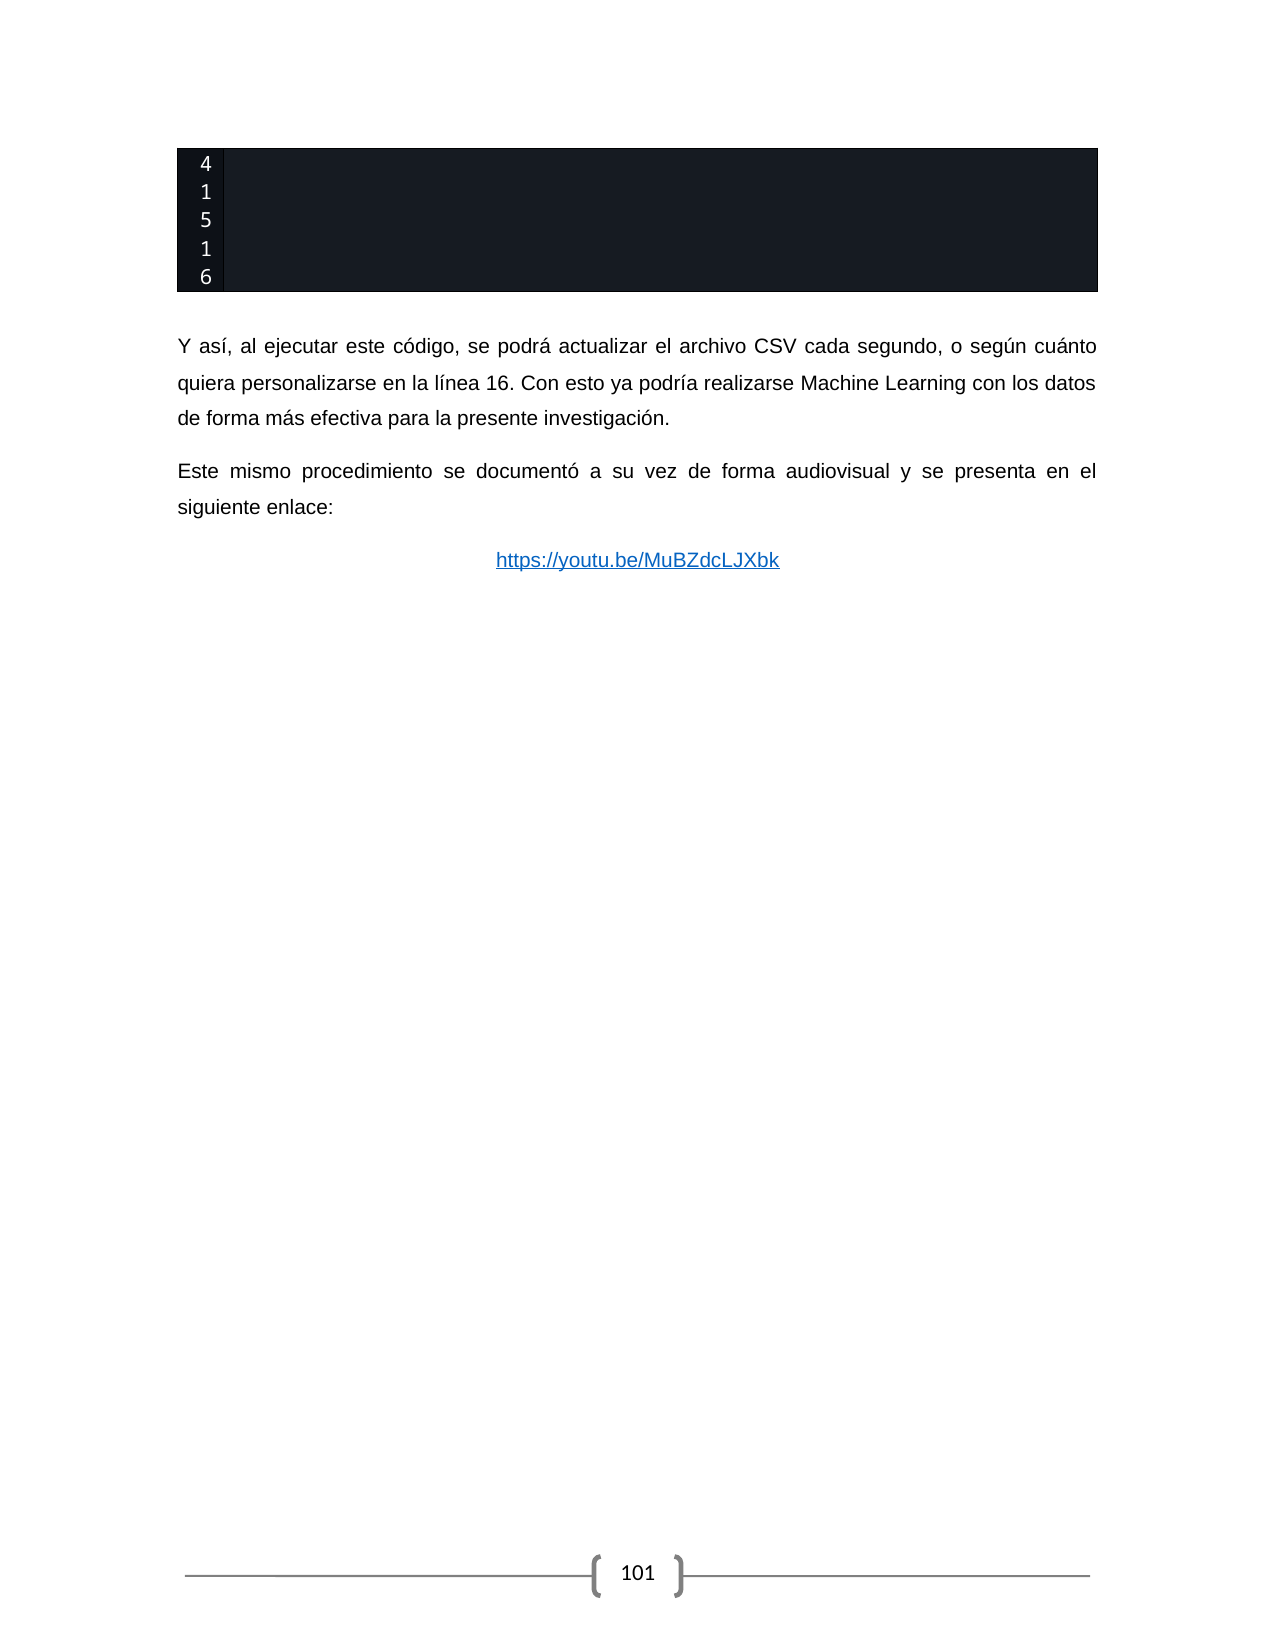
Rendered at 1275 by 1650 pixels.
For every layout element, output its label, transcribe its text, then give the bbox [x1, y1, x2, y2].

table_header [178, 149, 223, 291]
text https://youtu.be/MuBZdcLJXbk [177, 547, 1098, 571]
text Y así, al ejecutar este código, se podrá actualizar el archivo CSV cada segundo, o según cuánto quiera personalizarse en la línea 16. Con esto ya podría realizarse Machine Learning con los datos de forma más efectiva para la presente investigación. [177, 334, 1098, 430]
text Este mismo procedimiento se documentó a su vez de forma audiovisual y se presenta en el siguiente enlace: [177, 459, 1098, 519]
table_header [224, 149, 1097, 291]
